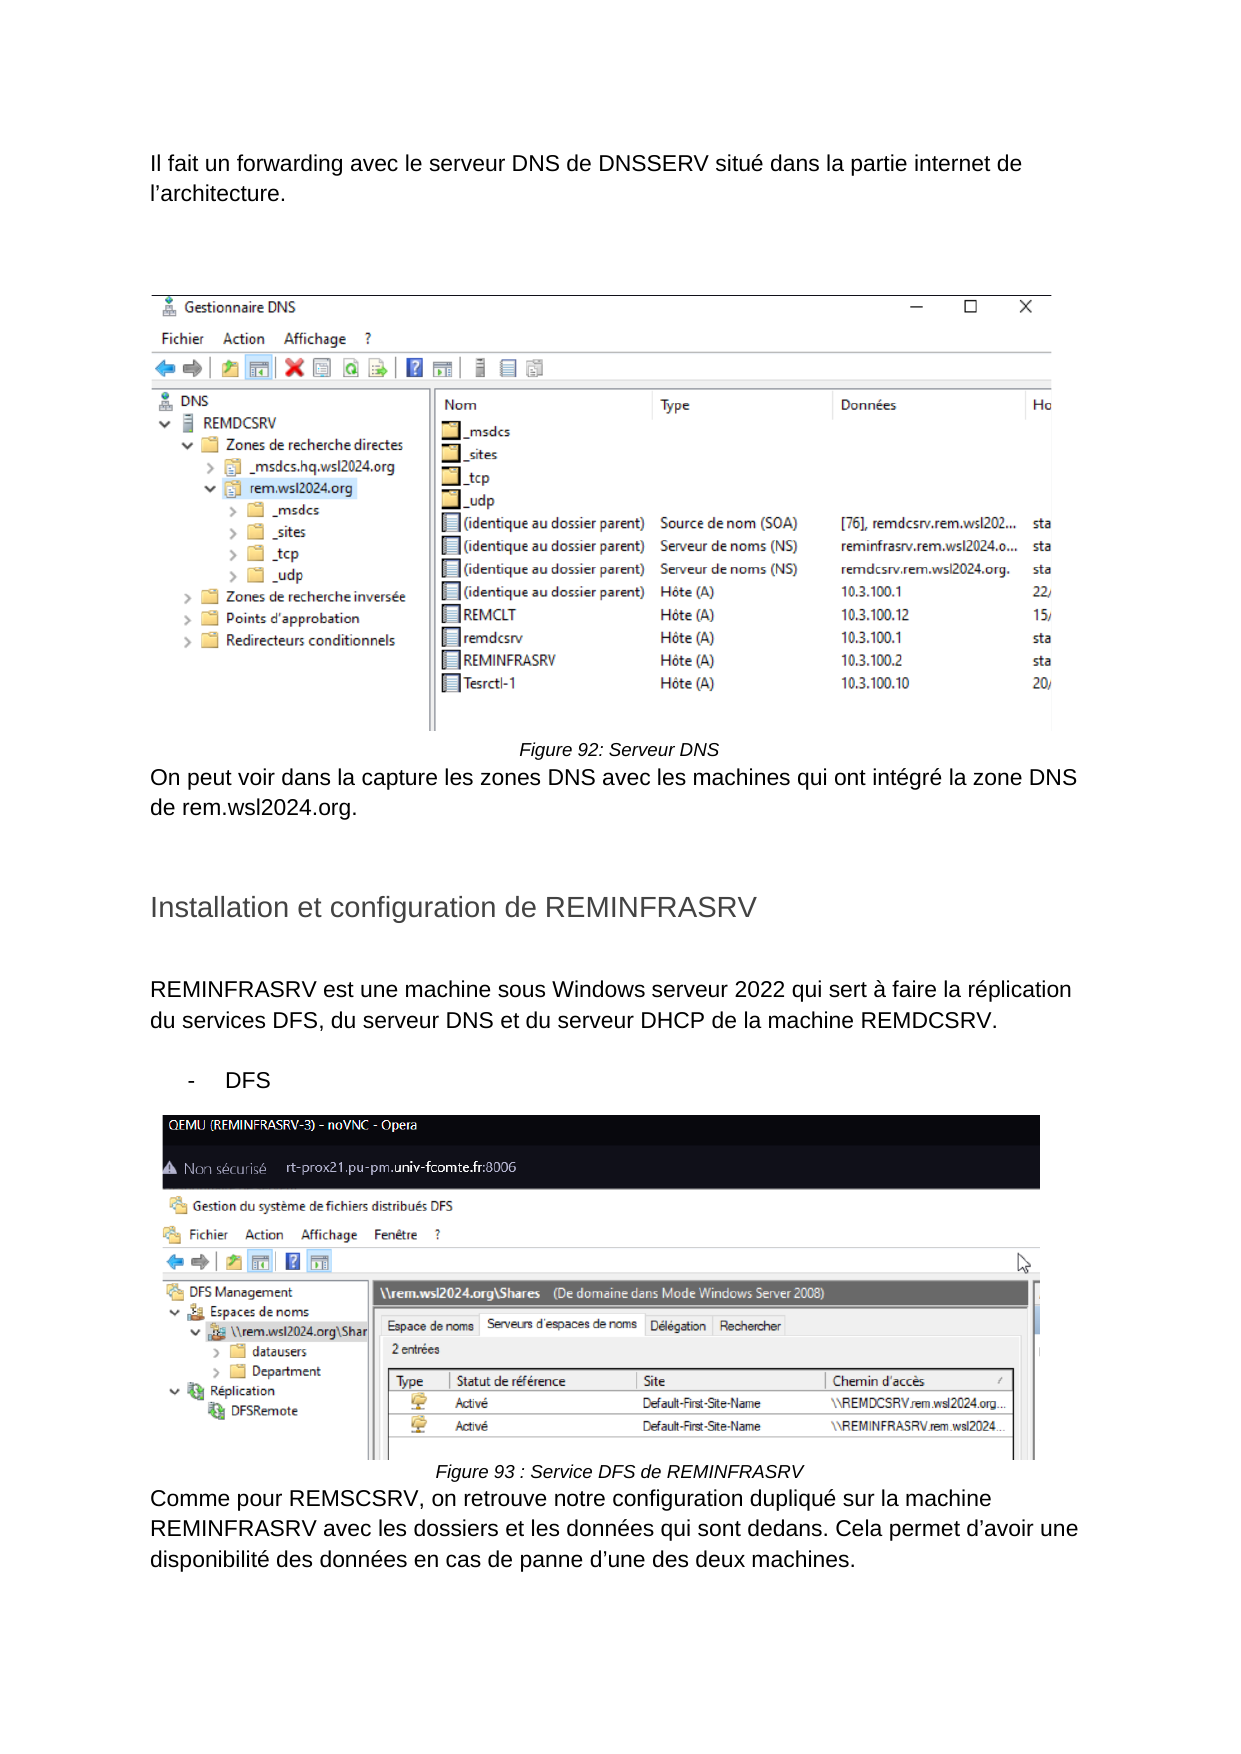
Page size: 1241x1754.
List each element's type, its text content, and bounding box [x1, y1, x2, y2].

list DFS [187, 1067, 1090, 1093]
text Figure 92: Serveur DNS [150, 739, 1090, 760]
subtitle Installation et configuration de REMINFRASRV [150, 890, 1090, 924]
text Comme pour REMSCSRV, on retrouve notre configuration dupliqué sur la machine REMINFRASRV avec les dossiers et les données qui sont dedans. Cela permet d’avoir une disponibilité des données en cas de panne d’une des deux machines. [150, 1485, 1090, 1572]
text On peut voir dans la capture les zones DNS avec les machines qui ont intégré la zone DNS de rem.wsl2024.org. [150, 763, 1090, 820]
text REMINFRASRV est une machine sous Windows serveur 2022 qui sert à faire la réplication du services DFS, du serveur DNS et du serveur DHCP de la machine REMDCSRV. [150, 976, 1090, 1033]
picture [151, 295, 1052, 731]
text Il fait un forwarding avec le serveur DNS de DNSSERV situé dans la partie internet de l’architecture. [150, 150, 1090, 207]
text Figure 93 : Service DFS de REMINFRASRV [150, 1460, 1090, 1482]
picture [162, 1115, 1040, 1460]
